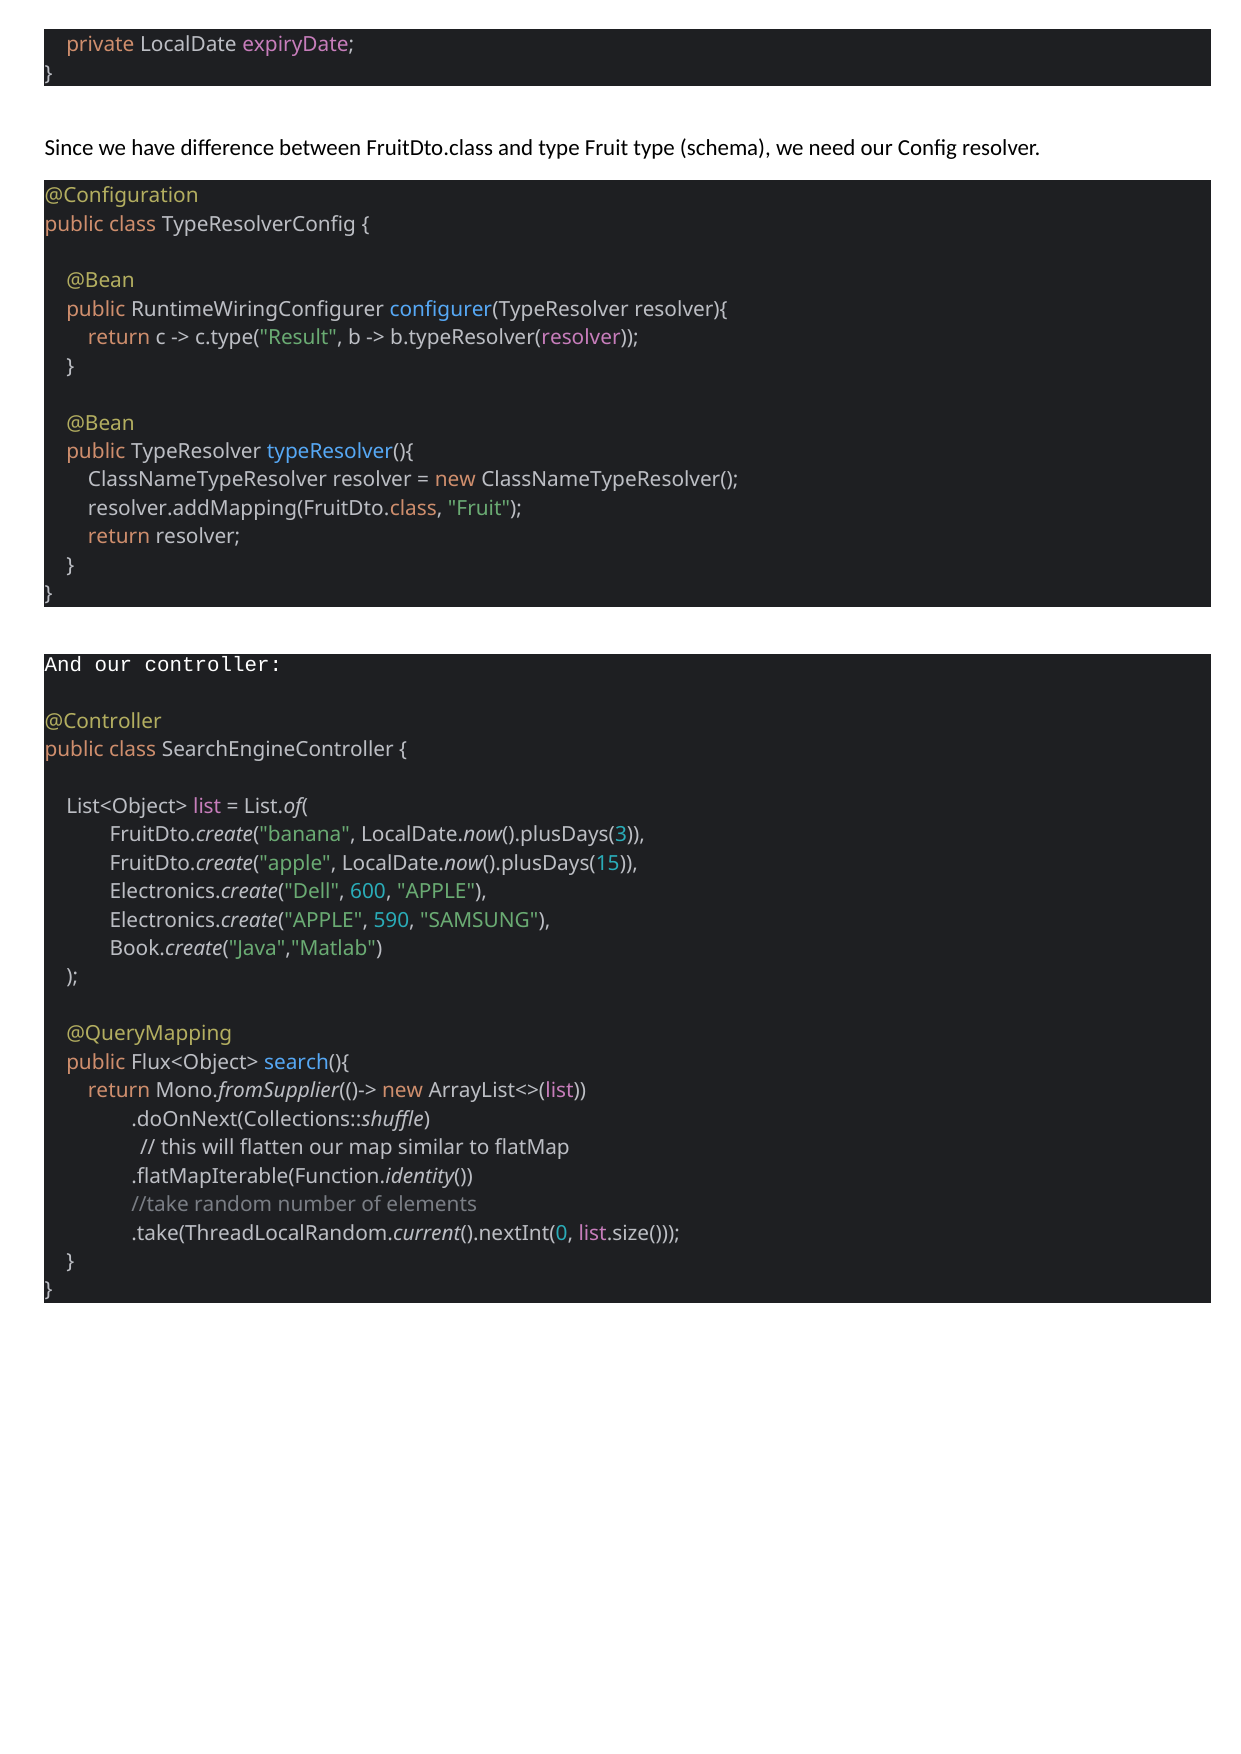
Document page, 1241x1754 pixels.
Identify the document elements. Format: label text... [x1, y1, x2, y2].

text @Configuration public class TypeResolverConfig { @Bean public RuntimeWiringConfigurer configurer(TypeResolver resolver){ return c -> c.type("Result", b -> b.typeResolver(resolver)); } @Bean public TypeResolver typeResolver(){ ClassNameTypeResolver resolver = new ClassNameTypeResolver(); resolver.addMapping(FruitDto.class, "Fruit"); return resolver; } } [44, 180, 1211, 607]
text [44, 29, 1211, 86]
text And our controller: @Controller public class SearchEngineController { List<Object> list = List.of( FruitDto.create("banana", LocalDate.now().plusDays(3)), FruitDto.create("apple", LocalDate.now().plusDays(15)), Electronics.create("Dell", 600, "APPLE"), Electronics.create("APPLE", 590, "SAMSUNG"), Book.create("Java","Matlab") ); @QueryMapping public Flux<Object> search(){ return Mono.fromSupplier(()-> new ArrayList<>(list)) .doOnNext(Collections::shuffle) [44, 654, 1211, 1132]
text // this will flatten our map similar to flatMap .flatMapIterable(Function.identity()) //take random number of elements .take(ThreadLocalRandom.current().nextInt(0, list.size())); } } [44, 1132, 1211, 1303]
text Since we have difference between FruitDto.class and type Fruit type (schema), we need our Config resolver. [44, 133, 1211, 161]
